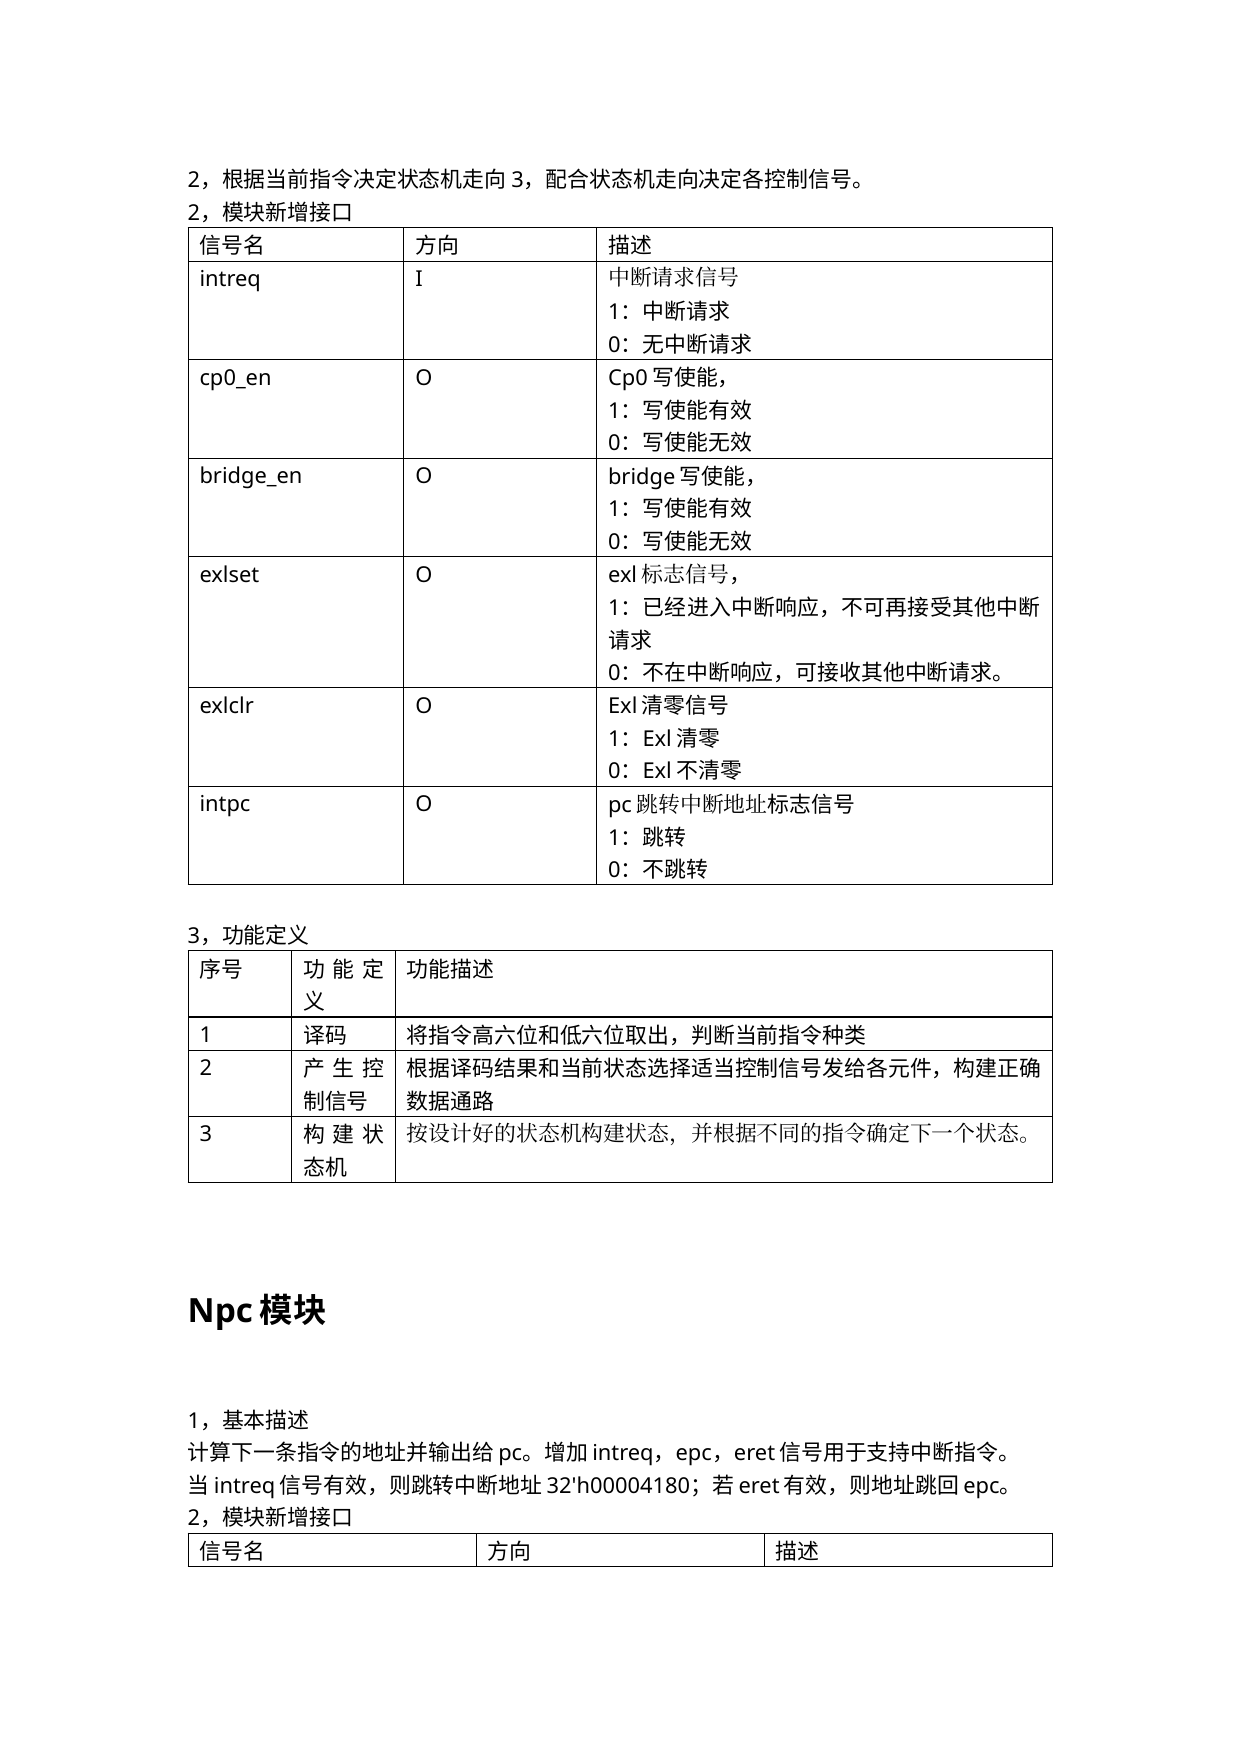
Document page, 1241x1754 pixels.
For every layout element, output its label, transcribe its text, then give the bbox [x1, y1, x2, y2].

table_cell O [404, 360, 596, 458]
table_cell I [404, 262, 596, 359]
table_header 序号 [189, 951, 291, 1016]
text 2，模块新增接口 [187, 1500, 1053, 1532]
table_cell 1 [189, 1018, 291, 1050]
table_header 信号名 [189, 228, 403, 261]
table_cell pc跳转中断地址标志信号 1：跳转 0：不跳转 [597, 787, 1052, 884]
table_cell O [404, 787, 596, 884]
table_cell exlclr [189, 688, 403, 786]
table_cell 3 [189, 1117, 291, 1182]
table_header 方向 [404, 228, 596, 261]
table_header 功能定义 [292, 951, 395, 1016]
table_header 描述 [765, 1534, 1052, 1566]
table_cell 译码 [292, 1018, 395, 1050]
table_cell intreq [189, 262, 403, 359]
text 当intreq信号有效，则跳转中断地址32'h00004180；若eret有效，则地址跳回epc。 [187, 1467, 1053, 1500]
table_header 信号名 [189, 1534, 476, 1566]
subtitle Npc模块 [187, 1275, 1053, 1340]
table_cell intpc [189, 787, 403, 884]
table_cell O [404, 688, 596, 786]
table_cell bridge写使能， 1：写使能有效 0：写使能无效 [597, 459, 1052, 556]
table_header 功能描述 [396, 951, 1052, 1016]
table_cell exlset [189, 557, 403, 687]
table_cell bridge_en [189, 459, 403, 556]
text 1，基本描述 [187, 1402, 1053, 1435]
table_cell 2 [189, 1051, 291, 1116]
table_cell 按设计好的状态机构建状态，并根据不同的指令确定下一个状态。 [396, 1117, 1052, 1182]
table_cell cp0_en [189, 360, 403, 458]
table_cell 构建状态机 [292, 1117, 395, 1182]
table_cell Cp0写使能， 1：写使能有效 0：写使能无效 [597, 360, 1052, 458]
table_cell 根据译码结果和当前状态选择适当控制信号发给各元件，构建正确数据通路 [396, 1051, 1052, 1116]
text 2，根据当前指令决定状态机走向 3，配合状态机走向决定各控制信号。 [187, 162, 1053, 194]
table_header 描述 [597, 228, 1052, 261]
text 计算下一条指令的地址并输出给pc。增加intreq，epc，eret信号用于支持中断指令。 [187, 1435, 1053, 1467]
table_cell Exl清零信号 1：Exl清零 0：Exl不清零 [597, 688, 1052, 786]
table_cell 产生控制信号 [292, 1051, 395, 1116]
table_cell 将指令高六位和低六位取出，判断当前指令种类 [396, 1018, 1052, 1050]
table_cell O [404, 557, 596, 687]
table_header 方向 [477, 1534, 764, 1566]
table_cell 中断请求信号 1：中断请求 0：无中断请求 [597, 262, 1052, 359]
text 3，功能定义 [187, 918, 1053, 950]
table_cell exl标志信号， 1：已经进入中断响应，不可再接受其他中断请求 0：不在中断响应，可接收其他中断请求。 [597, 557, 1052, 687]
text 2，模块新增接口 [187, 194, 1053, 227]
table_cell O [404, 459, 596, 556]
